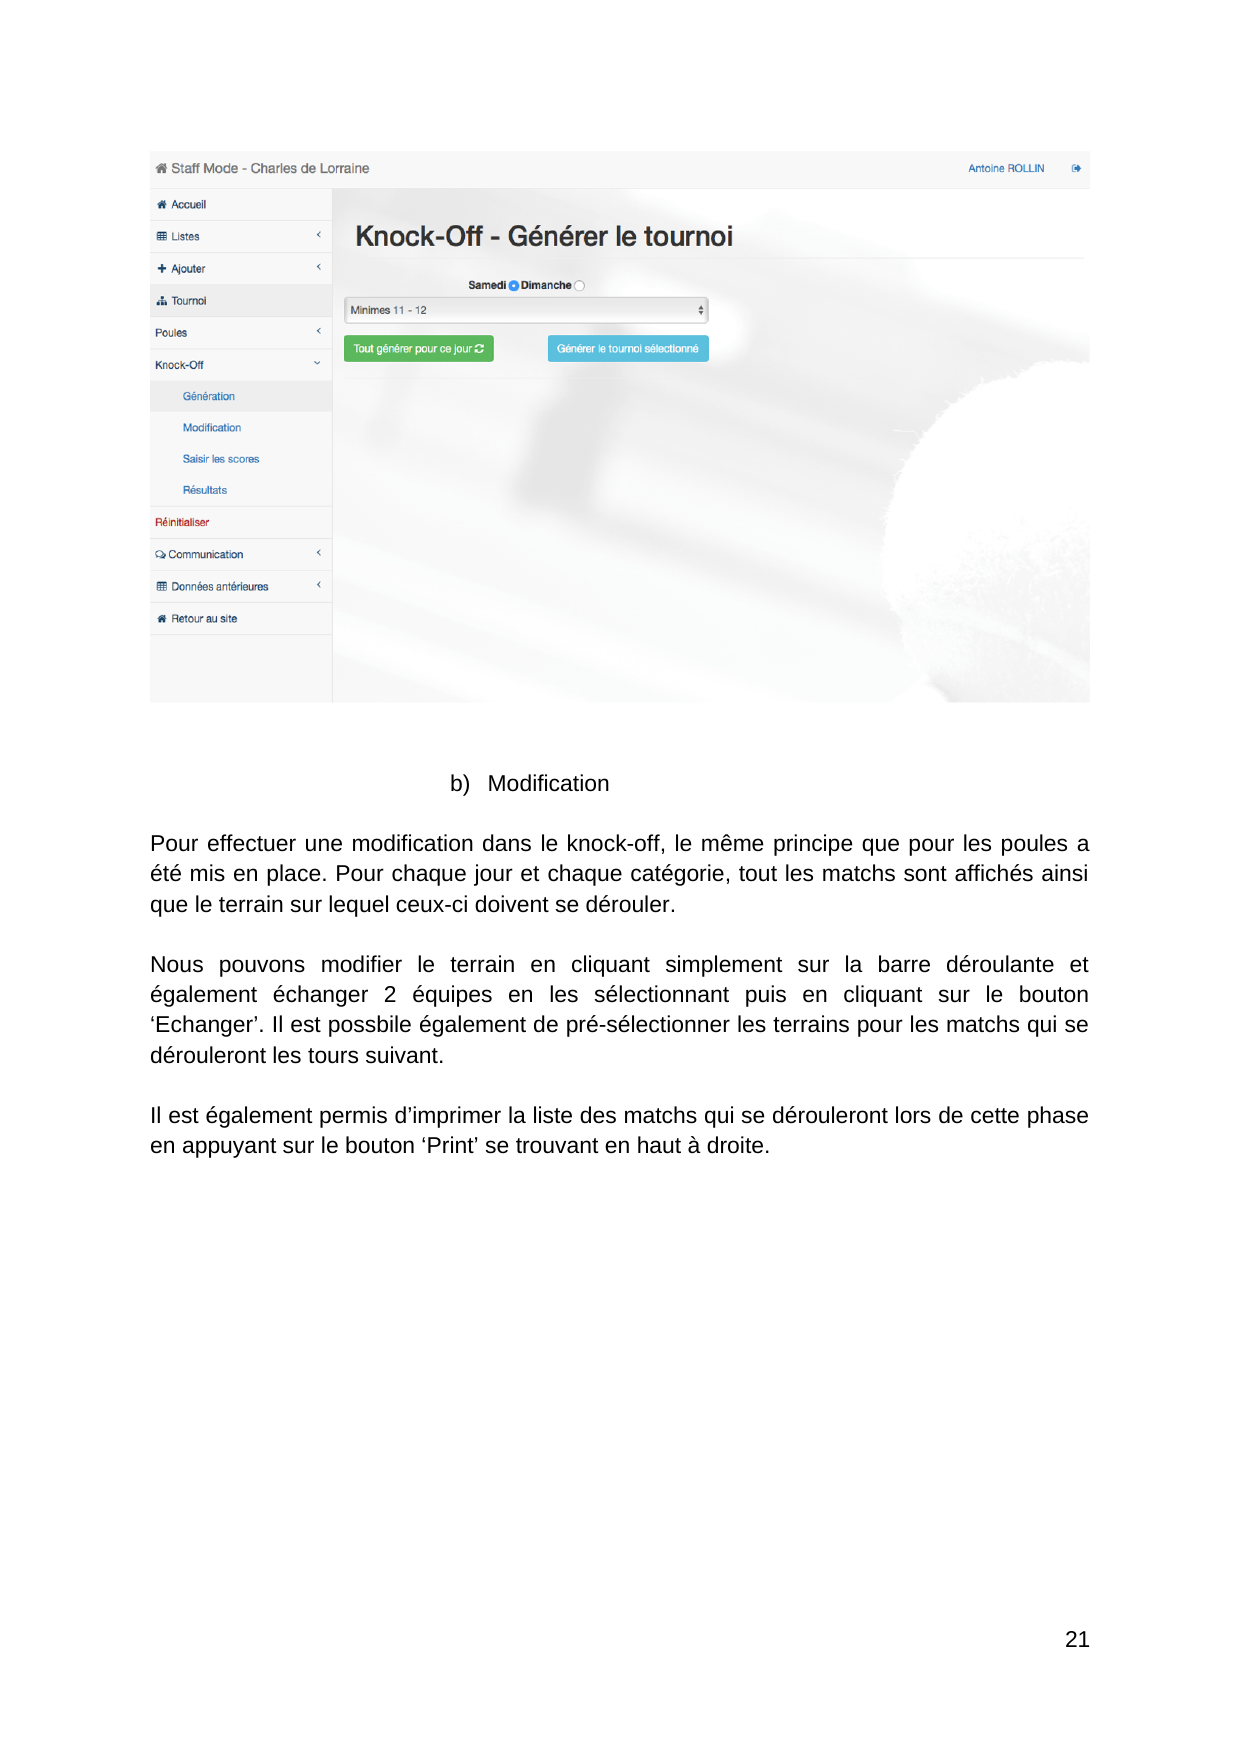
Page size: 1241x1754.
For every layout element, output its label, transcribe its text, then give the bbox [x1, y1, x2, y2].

list Modification [450, 770, 1090, 796]
text Il est également permis d’imprimer la liste des matchs qui se dérouleront lors de cette phase en appuyant sur le bouton ‘Print’ se trouvant en haut à droite. [150, 1102, 1090, 1158]
picture [150, 150, 1090, 706]
text Pour effectuer une modification dans le knock-off, le même principe que pour les poules a été mis en place. Pour chaque jour et chaque catégorie, tout les matchs sont affichés ainsi que le terrain sur lequel ceux-ci doivent se dérouler. [150, 830, 1090, 917]
text Nous pouvons modifier le terrain en cliquant simplement sur la barre déroulante et également échanger 2 équipes en les sélectionnant puis en cliquant sur le bouton ‘Echanger’. Il est possbile également de pré-sélectionner les terrains pour les matchs qui se dérouleront les tours suivant. [150, 951, 1090, 1068]
